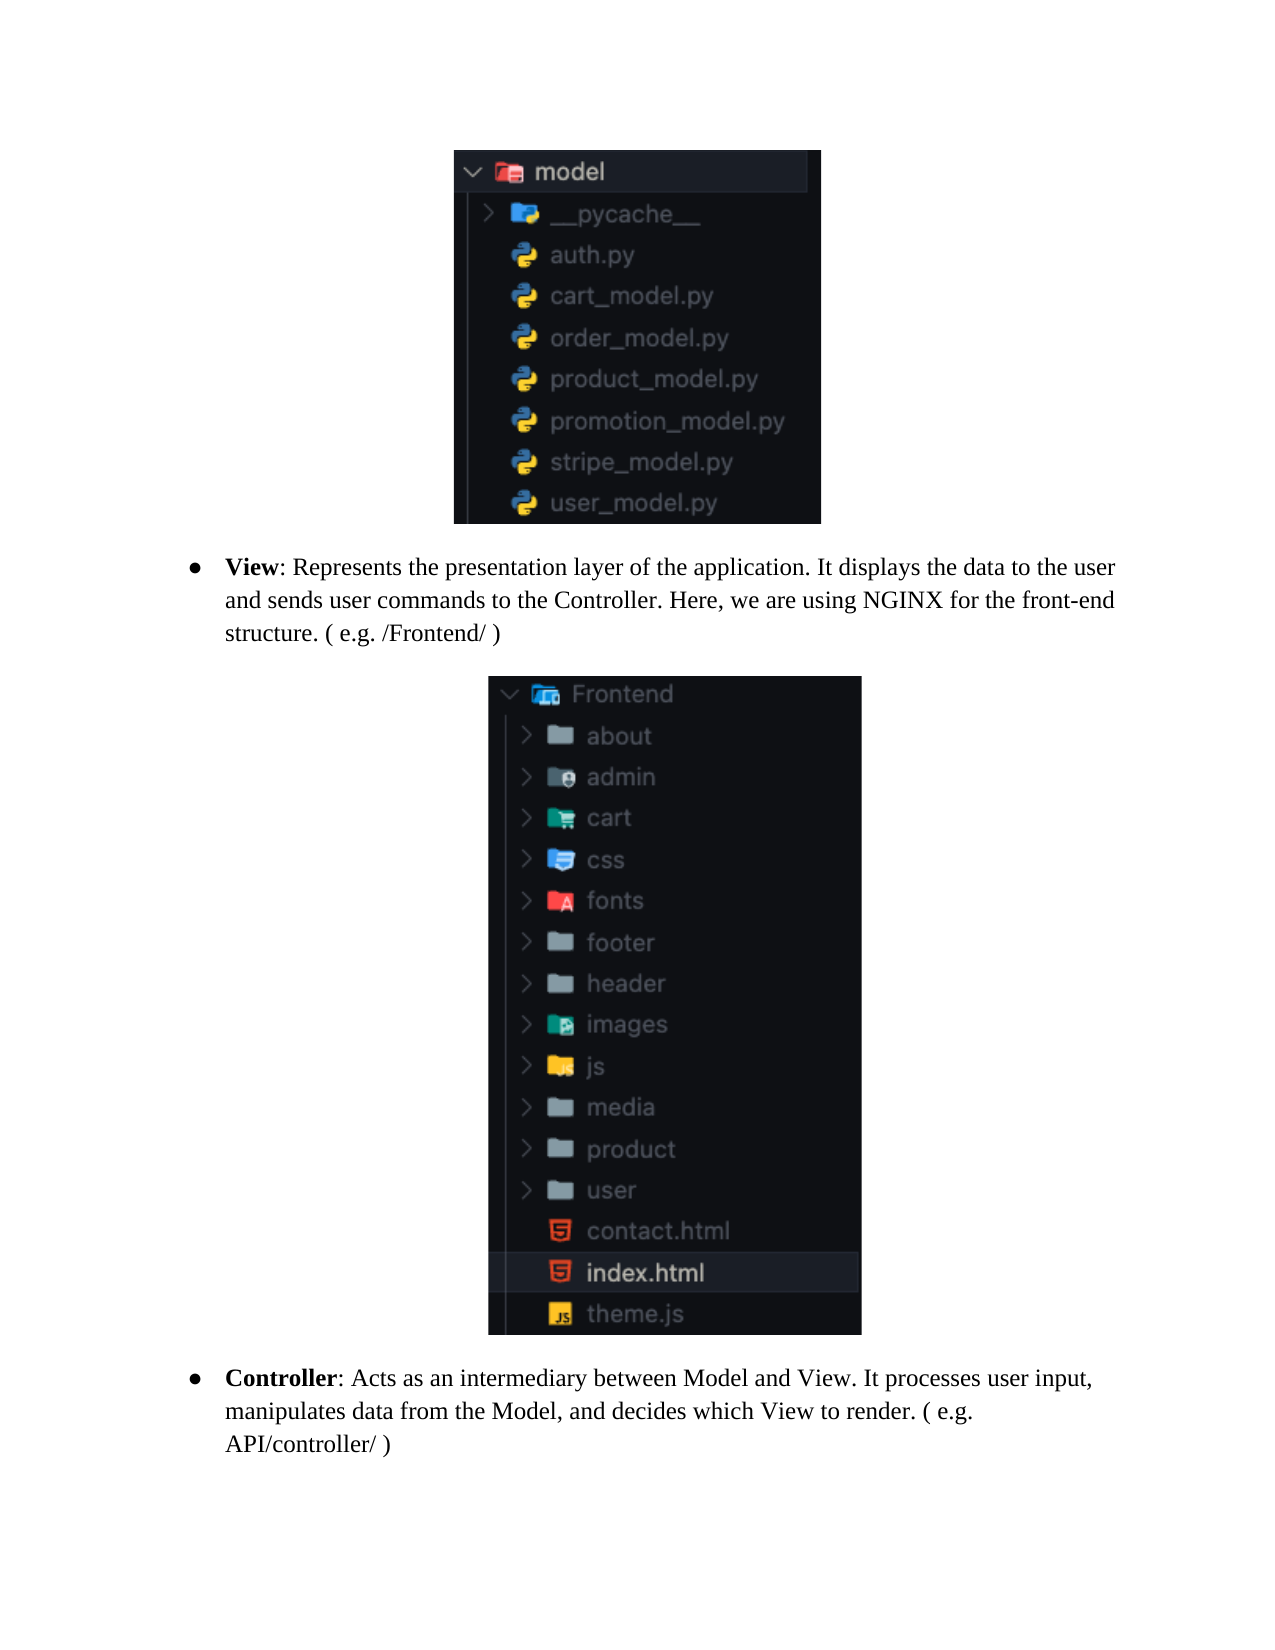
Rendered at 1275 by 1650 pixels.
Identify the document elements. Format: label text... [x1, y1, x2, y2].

picture [453, 150, 822, 524]
list View: Represents the presentation layer of the application. It displays the data to the user and sends user commands to the Controller. Here, we are using NGINX for the front-end structure. ( e.g. /Frontend/ ) [187, 552, 1125, 647]
picture [488, 676, 862, 1335]
list Controller: Acts as an intermediary between Model and View. It processes user input, manipulates data from the Model, and decides which View to render. ( e.g. API/controller/ ) [187, 1363, 1125, 1458]
